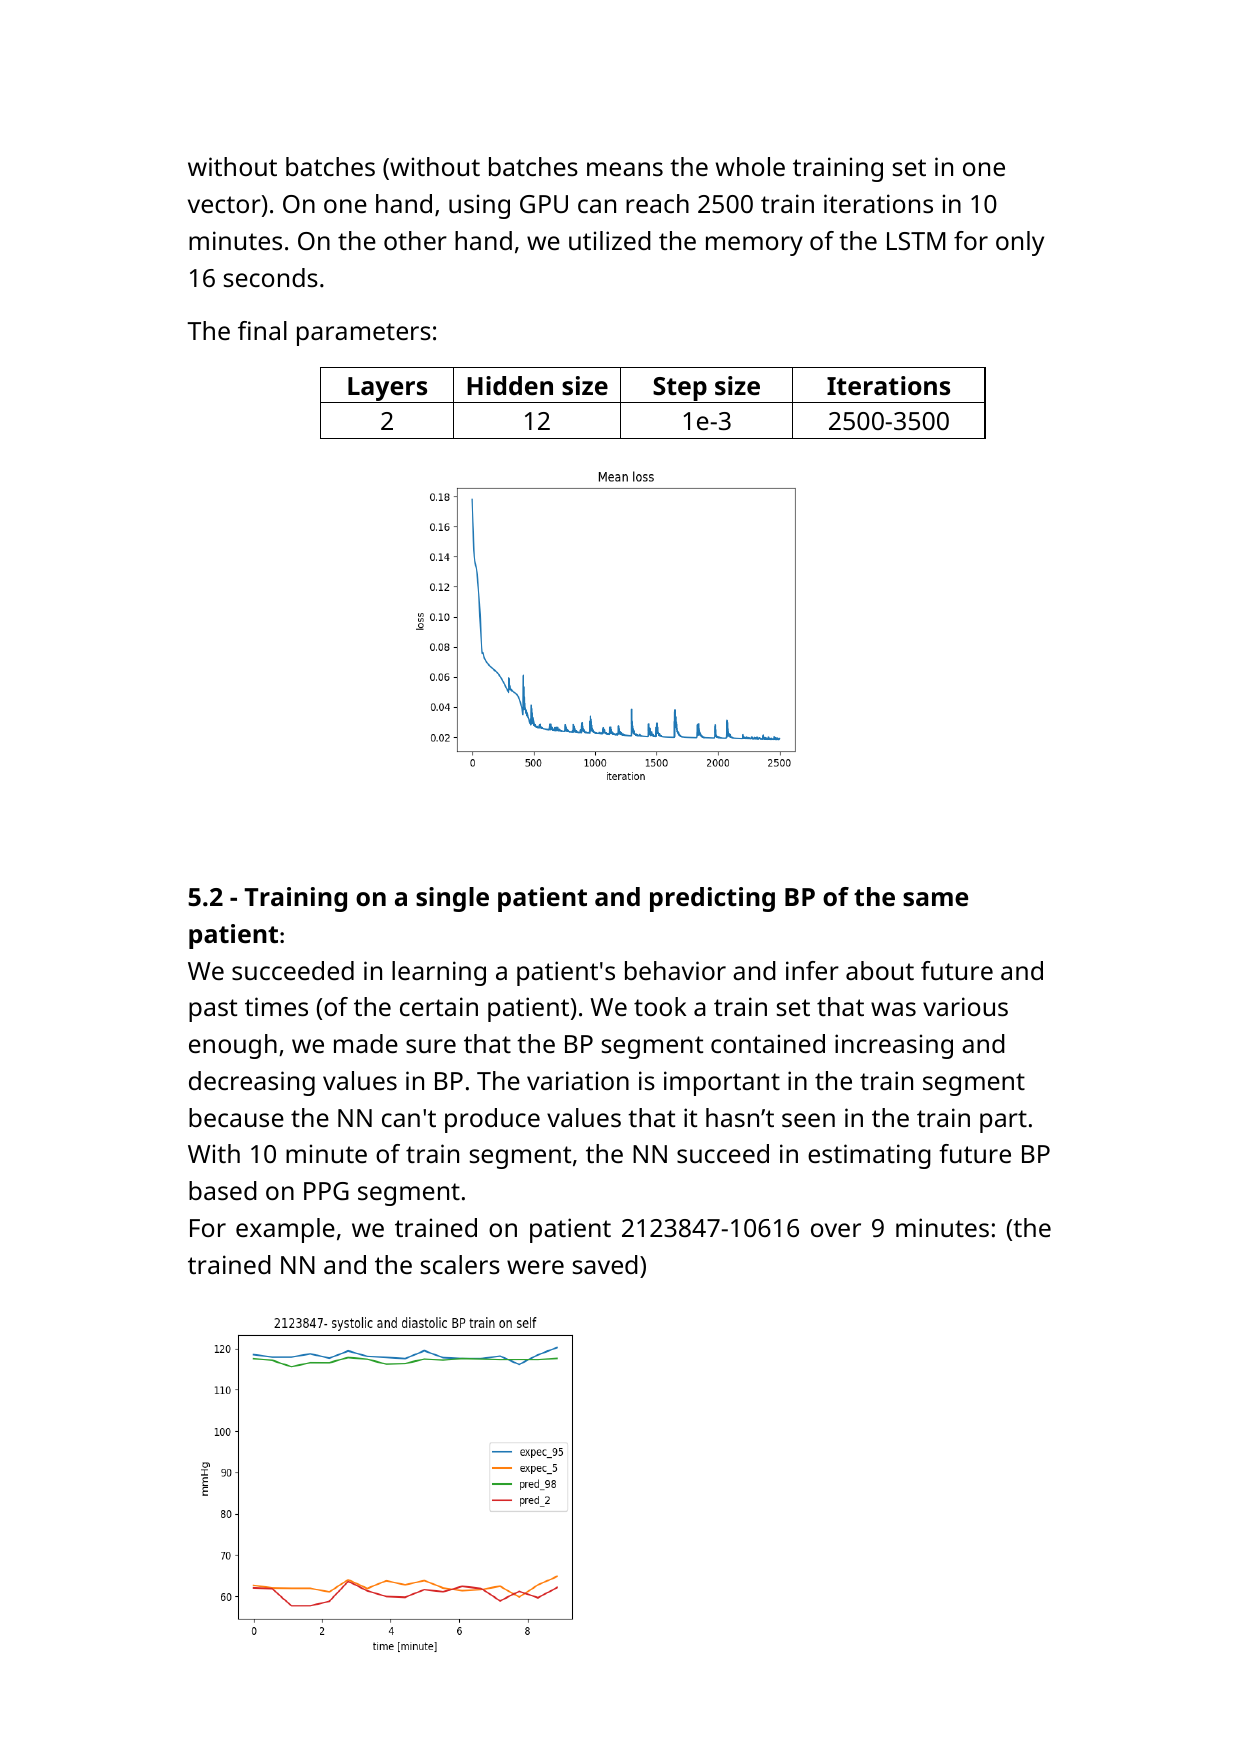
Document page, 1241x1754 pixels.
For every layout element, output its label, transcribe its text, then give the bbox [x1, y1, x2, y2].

table_cell 12 [454, 403, 620, 437]
list With 10 minute of train segment, the NN succeed in estimating future BP based on PPG segment. [187, 1137, 1053, 1208]
table_cell 1e-3 [621, 403, 792, 437]
picture [402, 446, 838, 789]
table_cell 2 [321, 403, 453, 437]
list We succeeded in learning a patient's behavior and infer about future and past times (of the certain patient). We took a train set that was various enough, we made sure that the BP segment contained increasing and decreasing values in BP. The variation is important in the train segment because the NN can't produce values that it hasn’t seen in the train part. [187, 953, 1053, 1134]
table_header Layers [321, 368, 453, 402]
table_header Iterations [793, 368, 984, 402]
table_header Hidden size [454, 368, 620, 402]
list 5.2 - Training on a single patient and predicting BP of the same patient: [187, 880, 1053, 951]
text The final parameters: [187, 314, 1053, 348]
picture [184, 1290, 614, 1659]
table_header Step size [621, 368, 792, 402]
table_cell 2500-3500 [793, 403, 984, 437]
list For example, we trained on patient 2123847-10616 over 9 minutes: (the trained NN and the scalers were saved) [187, 1211, 1053, 1281]
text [187, 150, 1053, 294]
